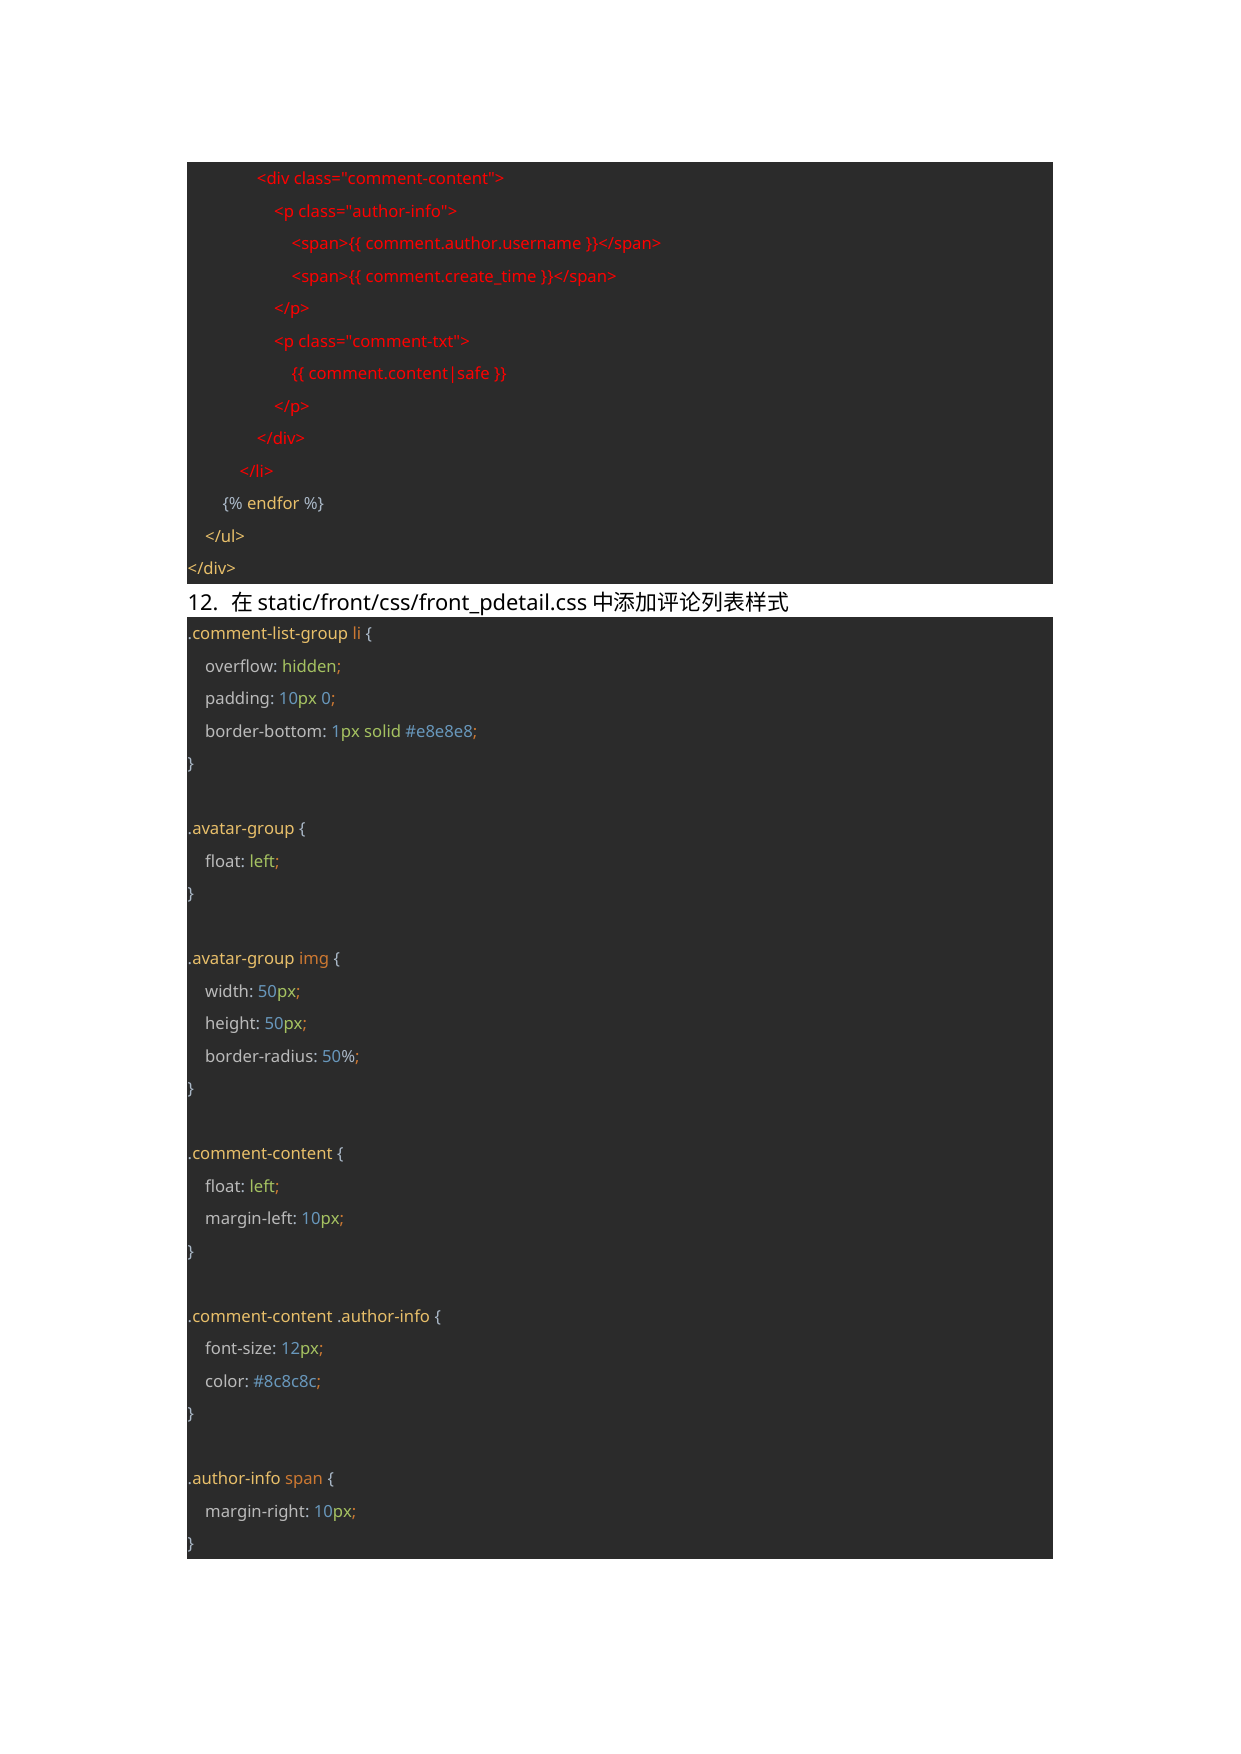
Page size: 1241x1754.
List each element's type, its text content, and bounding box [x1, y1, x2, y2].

list 在static/front/css/front_pdetail.css中添加评论列表样式 [187, 584, 1053, 617]
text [187, 162, 1053, 584]
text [187, 617, 1053, 1559]
